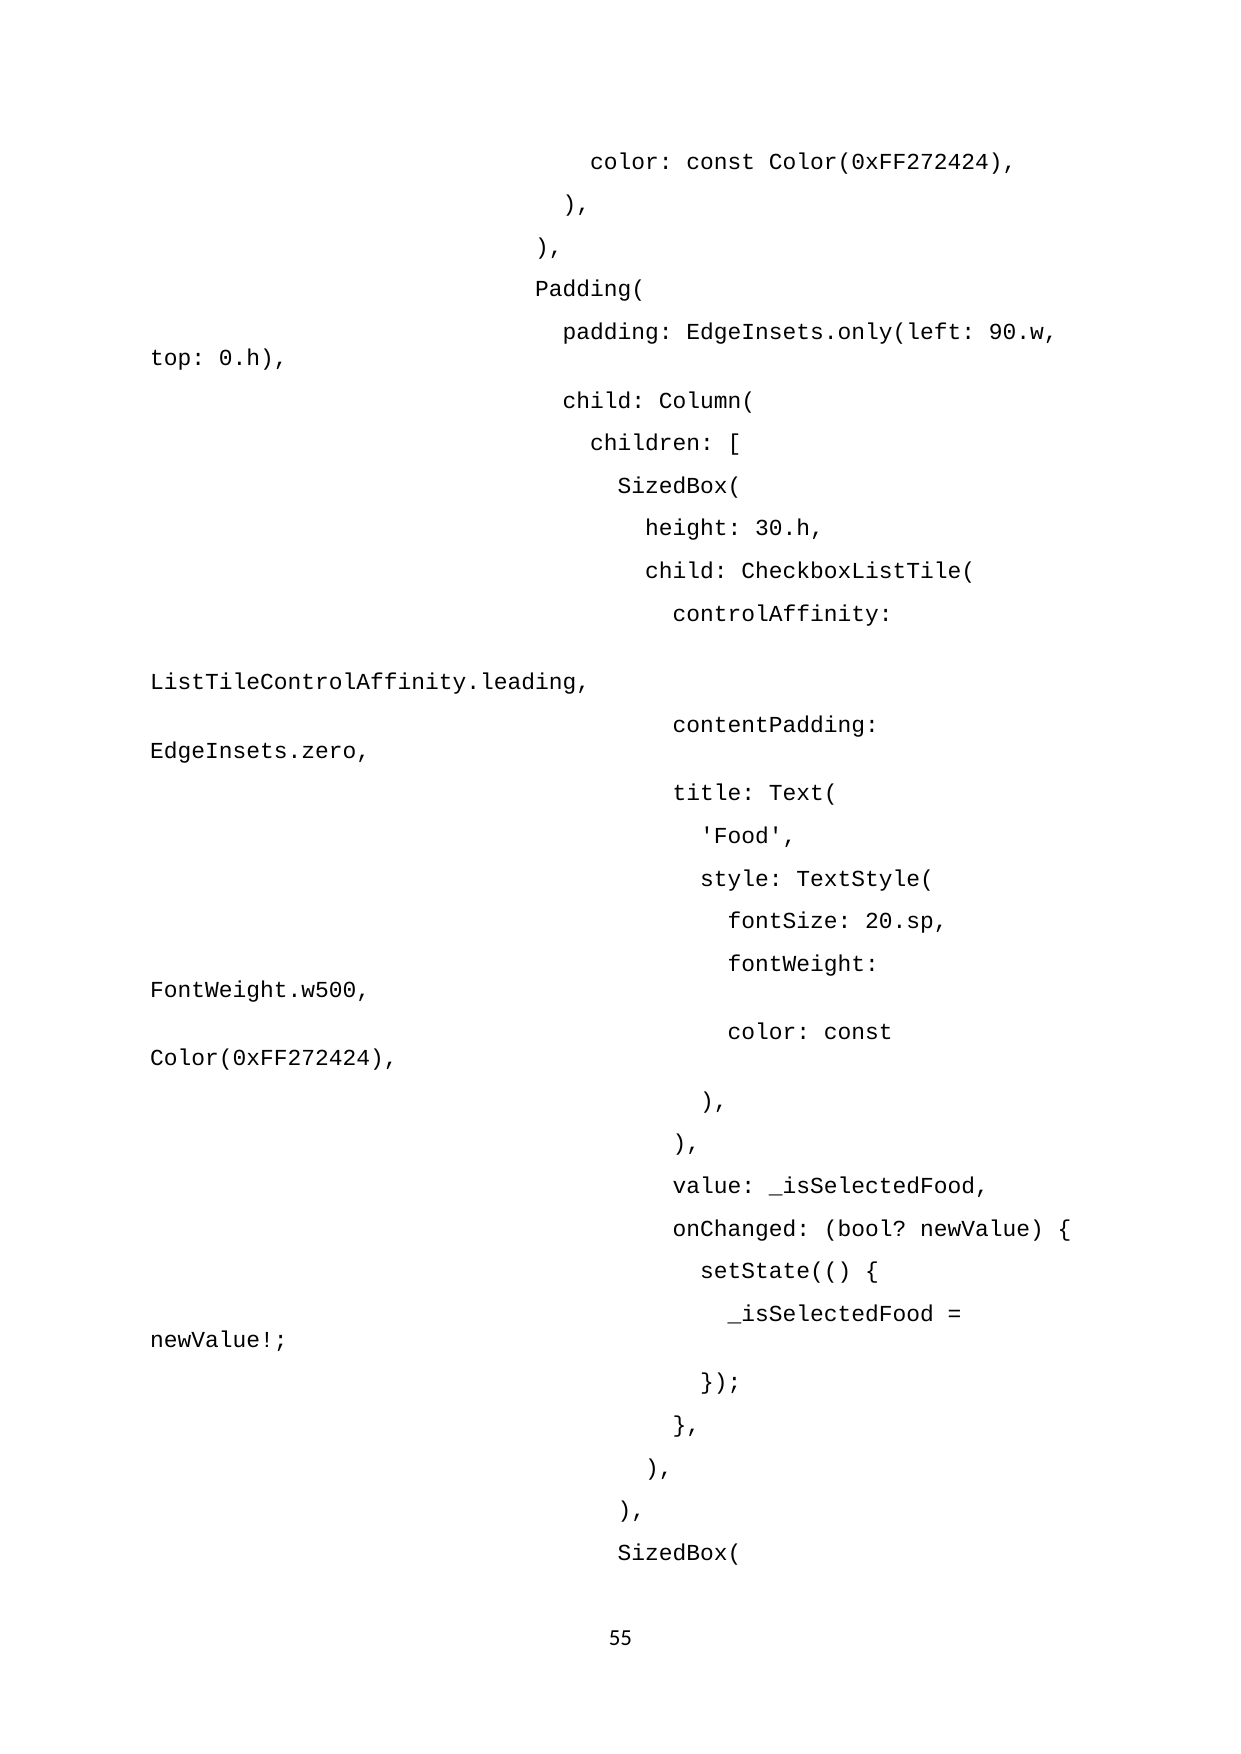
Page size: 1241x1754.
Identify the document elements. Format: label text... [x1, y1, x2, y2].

text child: Column( [150, 389, 1090, 415]
text child: CheckboxListTile( [150, 559, 1090, 585]
text ), [150, 1498, 1090, 1524]
text ), [150, 1089, 1090, 1115]
text }); [150, 1371, 1090, 1397]
text onChanged: (bool? newValue) { [150, 1217, 1090, 1243]
text Padding( [150, 278, 1090, 304]
text color: const Color(0xFF272424), [150, 1021, 1090, 1072]
text ), [150, 235, 1090, 261]
text children: [ [150, 432, 1090, 457]
text ListTileControlAffinity.leading, [150, 644, 1090, 696]
text _isSelectedFood = newValue!; [150, 1302, 1090, 1354]
text title: Text( [150, 782, 1090, 808]
text setState(() { [150, 1259, 1090, 1286]
text height: 30.h, [150, 517, 1090, 543]
text value: _isSelectedFood, [150, 1174, 1090, 1200]
text ), [150, 1456, 1090, 1482]
text SizedBox( [150, 474, 1090, 500]
text contentPadding: EdgeInsets.zero, [150, 713, 1090, 765]
text }, [150, 1413, 1090, 1439]
text fontSize: 20.sp, [150, 909, 1090, 935]
text ), [150, 193, 1090, 218]
text style: TextStyle( [150, 867, 1090, 893]
text color: const Color(0xFF272424), [150, 150, 1090, 176]
text controlAffinity: [150, 602, 1090, 628]
text SizedBox( [150, 1541, 1090, 1567]
text 'Food', [150, 824, 1090, 850]
text padding: EdgeInsets.only(left: 90.w, top: 0.h), [150, 320, 1090, 372]
text ), [150, 1132, 1090, 1158]
text fontWeight: FontWeight.w500, [150, 952, 1090, 1004]
